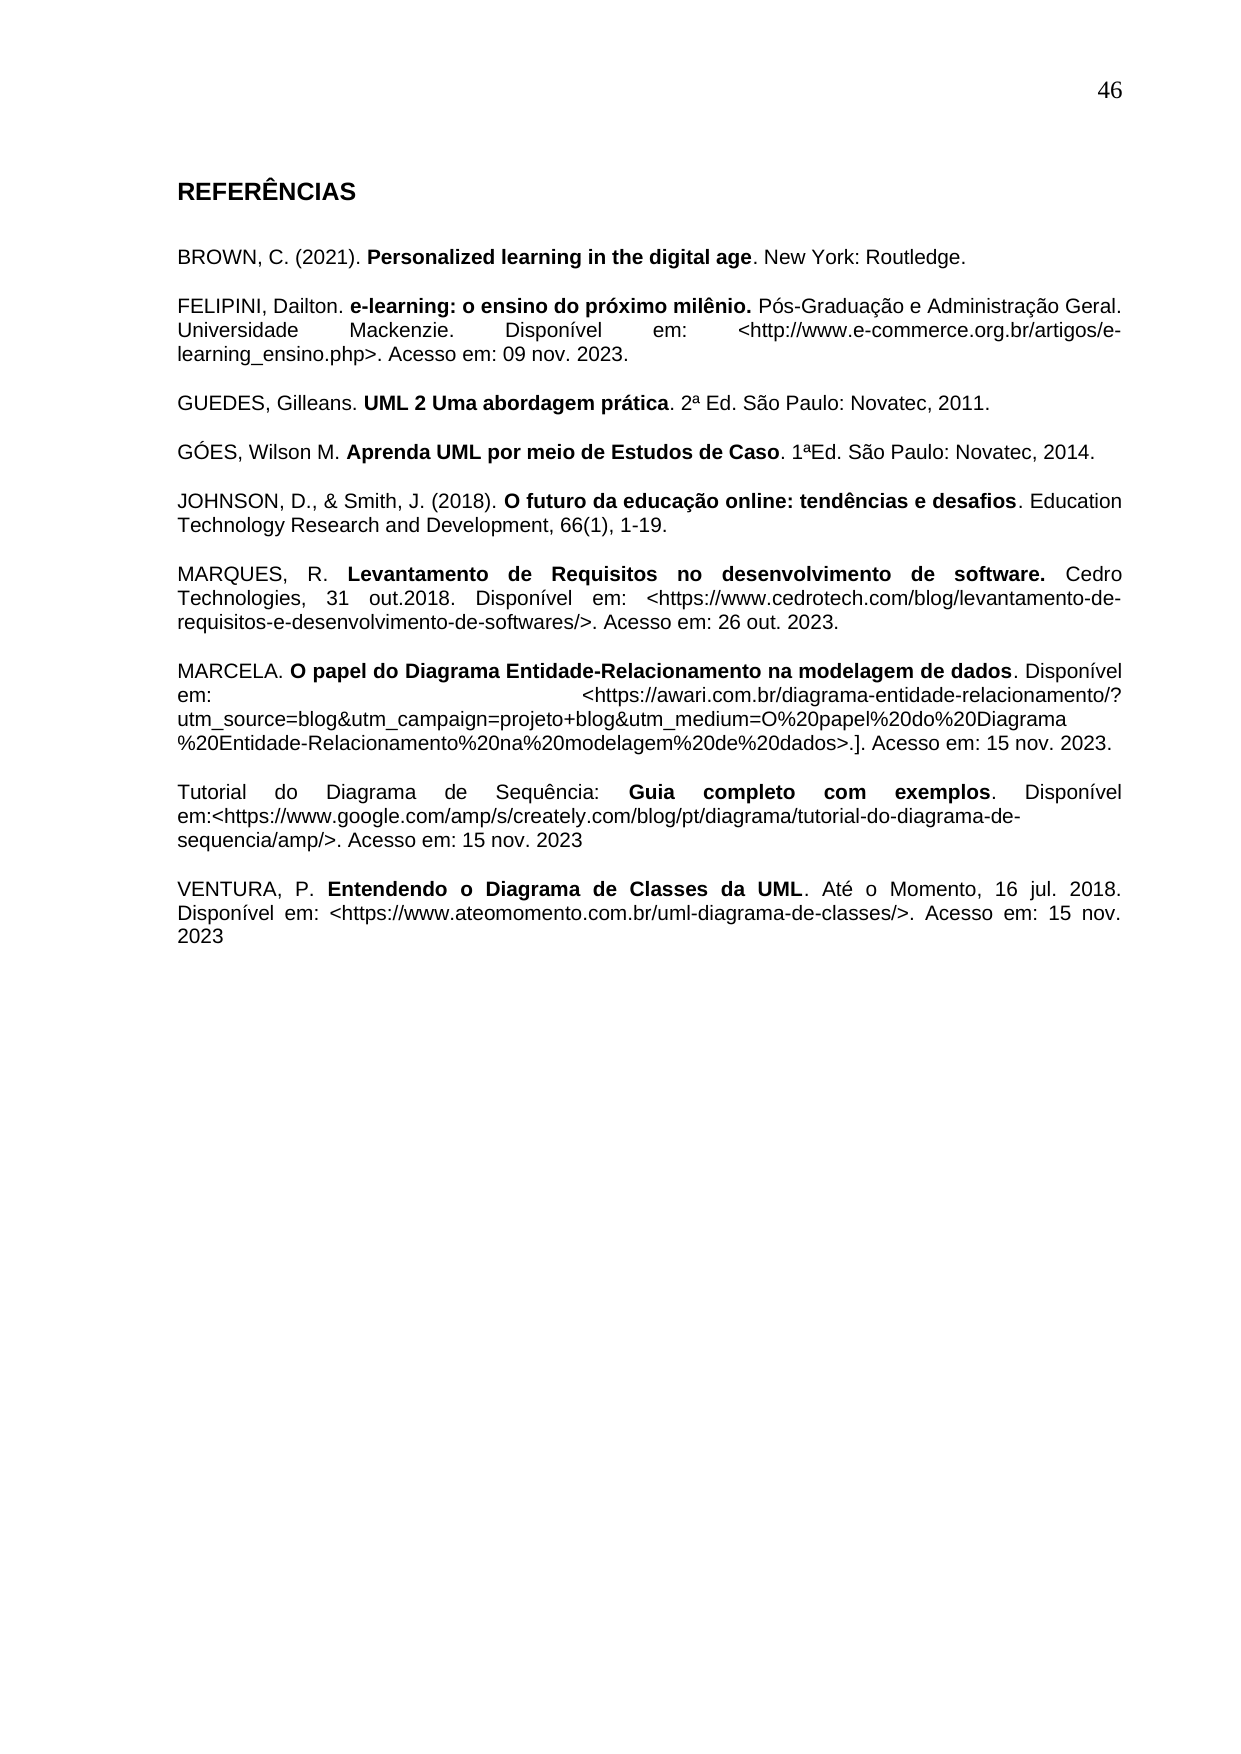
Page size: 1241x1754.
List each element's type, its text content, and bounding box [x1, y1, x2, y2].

text MARQUES, R. Levantamento de Requisitos no desenvolvimento de software. Cedro Technologies, 31 out.2018. Disponível em: <https://www.cedrotech.com/blog/levantamento-de-requisitos-e-desenvolvimento-de-softwares/>. Acesso em: 26 out. 2023. [177, 562, 1122, 634]
text Tutorial do Diagrama de Sequência: Guia completo com exemplos. Disponível em:<https://www.google.com/amp/s/creately.com/blog/pt/diagrama/tutorial-do-diagrama-de-sequencia/amp/>. Acesso em: 15 nov. 2023 [177, 779, 1122, 851]
subtitle REFERÊNCIAS [177, 177, 1110, 206]
text GUEDES, Gilleans. UML 2 Uma abordagem prática. 2ª Ed. São Paulo: Novatec, 2011. [177, 391, 1122, 415]
text FELIPINI, Dailton. e-learning: o ensino do próximo milênio. Pós-Graduação e Administração Geral. Universidade Mackenzie. Disponível em: <http://www.e-commerce.org.br/artigos/e-learning_ensino.php>. Acesso em: 09 nov. 2023. [177, 294, 1122, 366]
text GÓES, Wilson M. Aprenda UML por meio de Estudos de Caso. 1ªEd. São Paulo: Novatec, 2014. [177, 440, 1122, 464]
text BROWN, C. (2021). Personalized learning in the digital age. New York: Routledge. [177, 245, 1122, 269]
text MARCELA. O papel do Diagrama Entidade-Relacionamento na modelagem de dados. Disponível em: <https://awari.com.br/diagrama-entidade-relacionamento/?utm_source=blog&utm_campaign=projeto+blog&utm_medium=O%20papel%20do%20Diagrama%20Entidade-Relacionamento%20na%20modelagem%20de%20dados>.]. Acesso em: 15 nov. 2023. [177, 659, 1122, 754]
text JOHNSON, D., & Smith, J. (2018). O futuro da educação online: tendências e desafios. Education Technology Research and Development, 66(1), 1-19. [177, 489, 1122, 537]
text VENTURA, P. Entendendo o Diagrama de Classes da UML. Até o Momento, 16 jul. 2018. Disponível em: <https://www.ateomomento.com.br/uml-diagrama-de-classes/>. Acesso em: 15 nov. 2023 [177, 876, 1122, 948]
